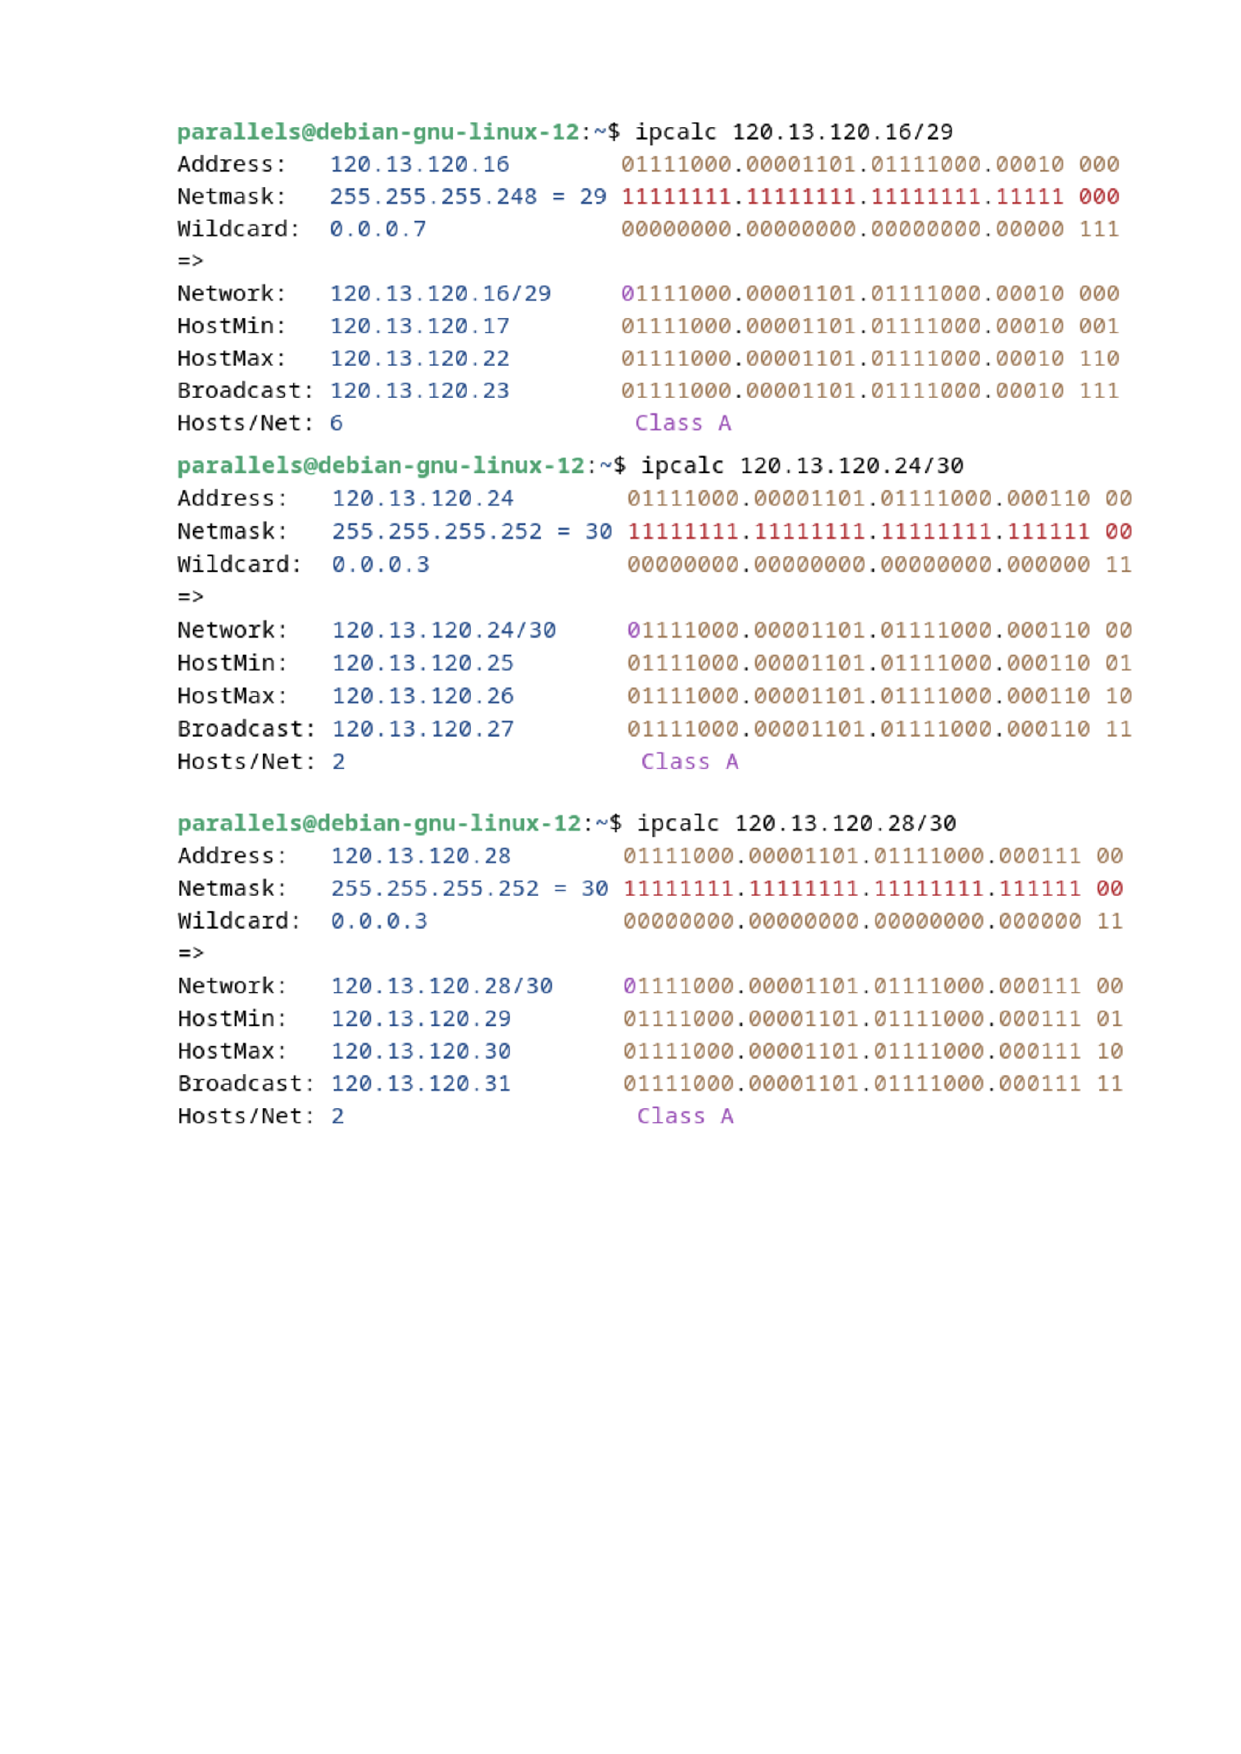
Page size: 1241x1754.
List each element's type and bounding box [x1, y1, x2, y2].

picture [177, 118, 1152, 1142]
